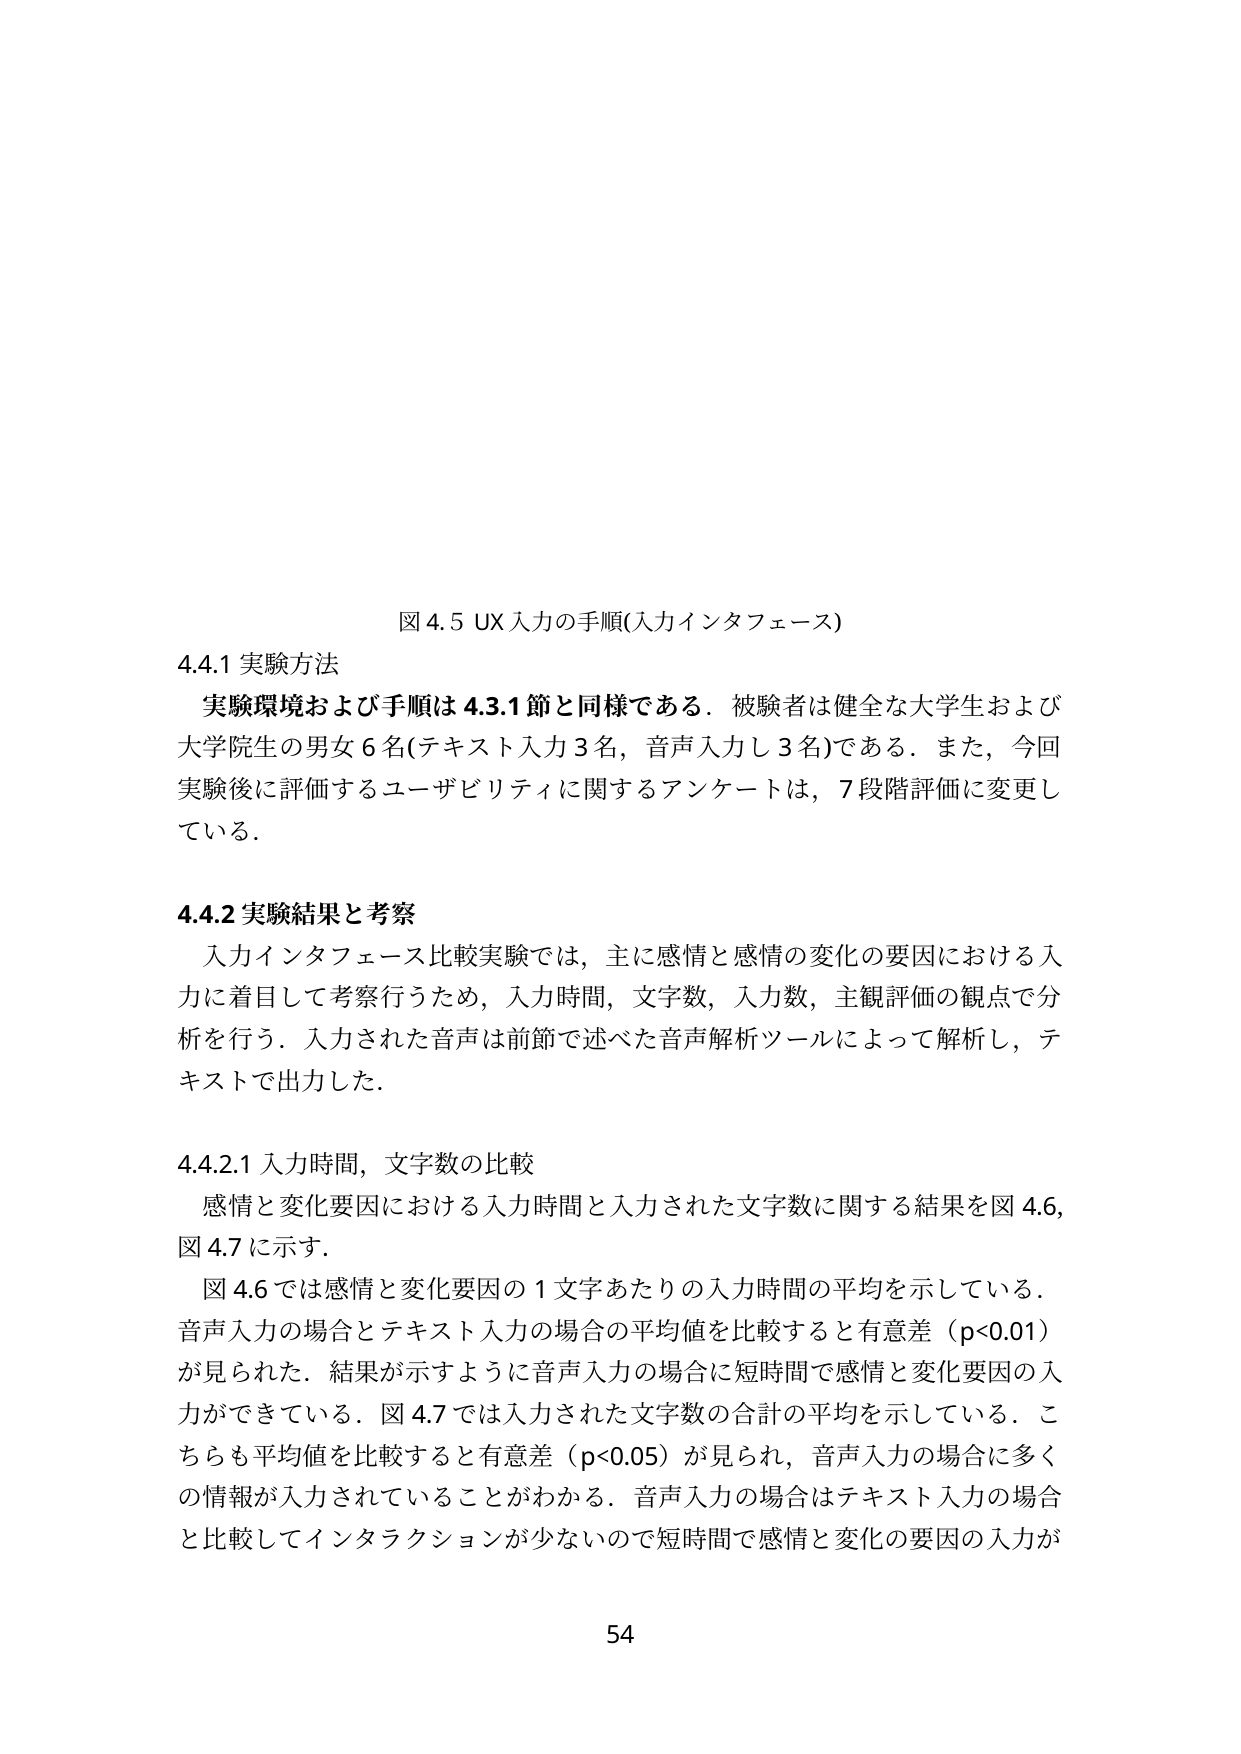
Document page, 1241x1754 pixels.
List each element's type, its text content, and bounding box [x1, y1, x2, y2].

text 感情と変化要因における入力時間と入力された文字数に関する結果を図4.6, 図4.7に示す. [177, 1183, 1063, 1267]
text 図4.５ UX入力の手順(入力インタフェース) [177, 600, 1063, 642]
text 4.4.1 実験方法 [177, 642, 1063, 683]
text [177, 1267, 1063, 1558]
text 入力インタフェース比較実験では，主に感情と感情の変化の要因における入力に着目して考察行うため，入力時間，文字数，入力数，主観評価の観点で分析を行う．入力された音声は前節で述べた音声解析ツールによって解析し，テキストで出力した． [177, 933, 1063, 1100]
text 4.4.2 実験結果と考察 [177, 892, 1063, 933]
text 4.4.2.1 入力時間，文字数の比較 [177, 1142, 1063, 1183]
text 実験環境および手順は4.3.1節と同様である．被験者は健全な大学生および大学院生の男女6名(テキスト入力3名，音声入力し3名)である．また，今回実験後に評価するユーザビリティに関するアンケートは，7段階評価に変更している． [177, 683, 1063, 850]
